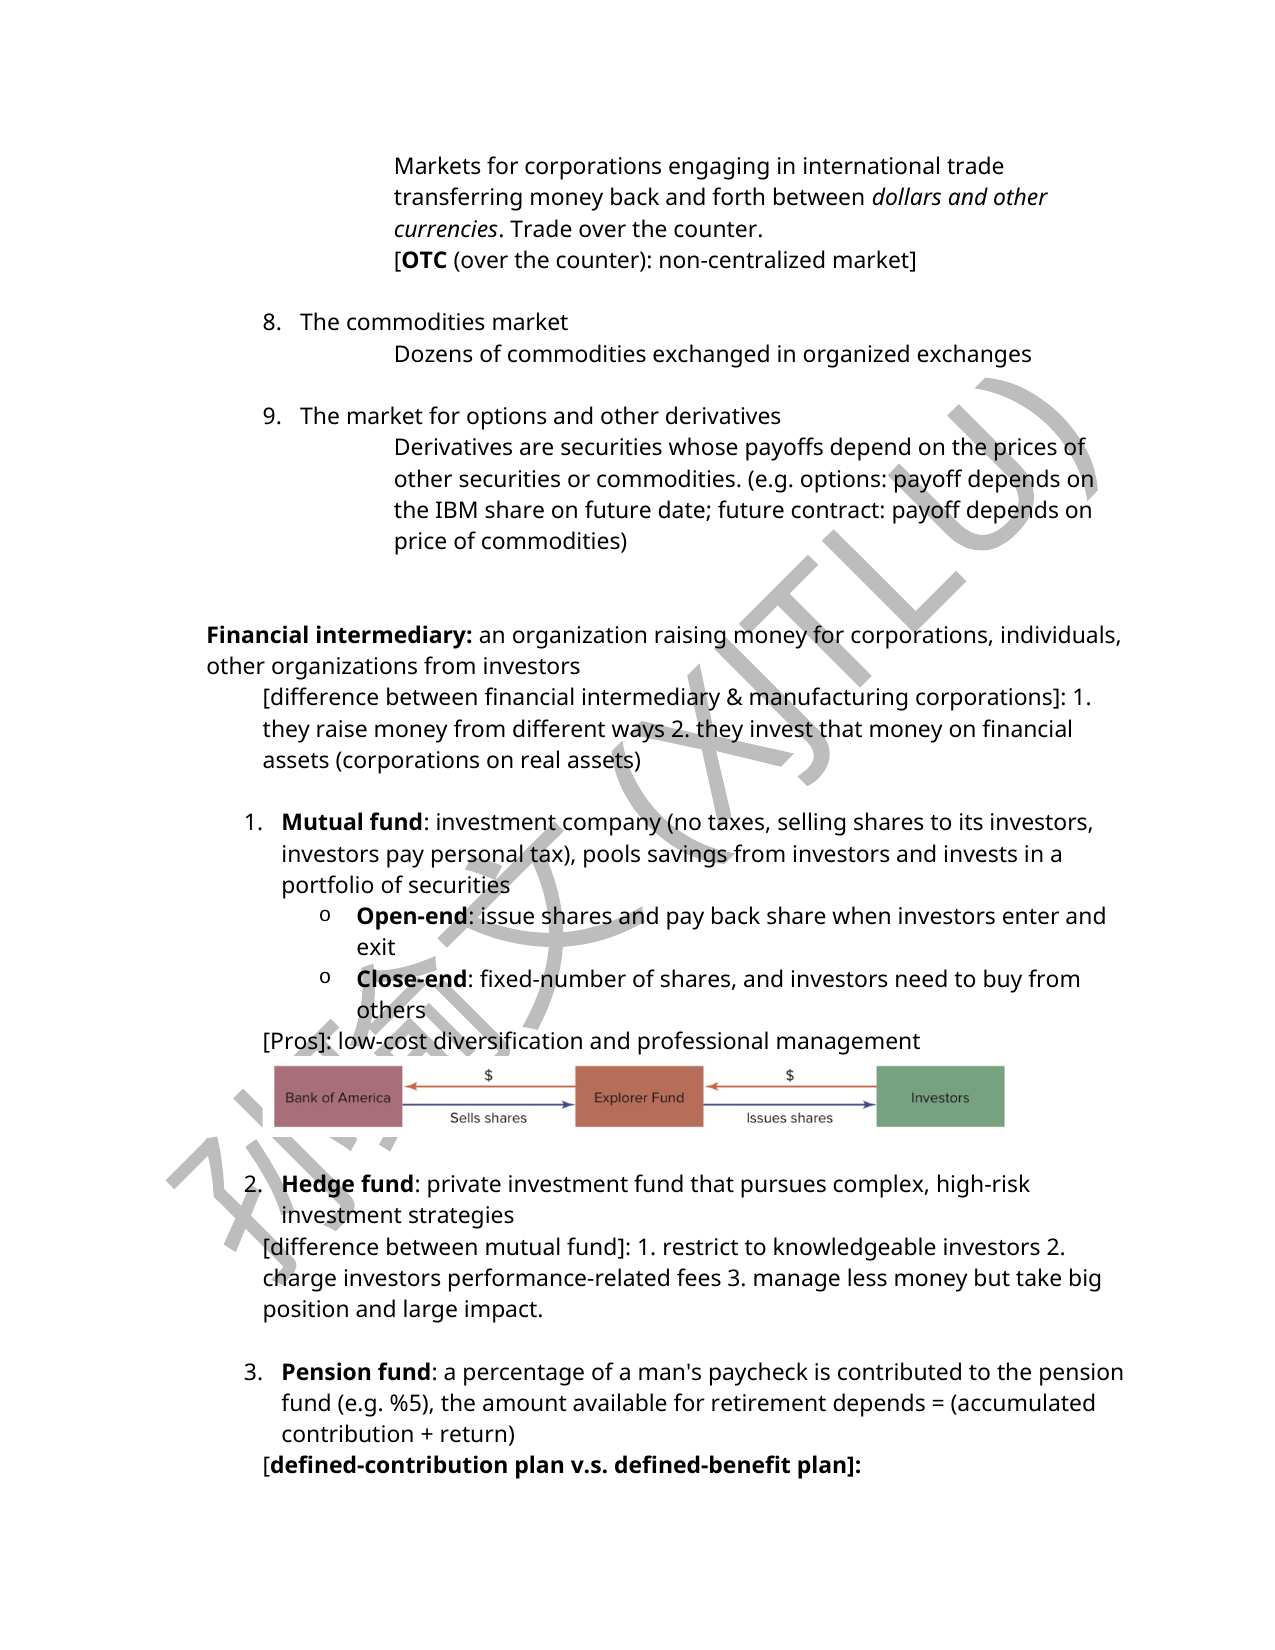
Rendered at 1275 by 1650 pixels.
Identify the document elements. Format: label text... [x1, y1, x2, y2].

list The market for options and other derivatives [262, 400, 1125, 431]
text Financial intermediary: an organization raising money for corporations, individuals, other organizations from investors [206, 619, 1125, 681]
text [difference between mutual fund]: 1. restrict to knowledgeable investors 2. charge investors performance-related fees 3. manage less money but take big position and large impact. [262, 1230, 1125, 1324]
list The commodities market [262, 306, 1125, 337]
text [defined-contribution plan v.s. defined-benefit plan]: [262, 1449, 1125, 1480]
text Derivatives are securities whose payoffs depend on the prices of other securities or commodities. (e.g. options: payoff depends on the IBM share on future date; future contract: payoff depends on price of commodities) [394, 431, 1125, 556]
picture [262, 1056, 1013, 1137]
list Mutual fund: investment company (no taxes, selling shares to its investors, investors pay personal tax), pools savings from investors and invests in a portfolio of securities [244, 806, 1125, 900]
text Dozens of commodities exchanged in organized exchanges [394, 337, 1125, 369]
text Markets for corporations engaging in international trade transferring money back and forth between dollars and other currencies. Trade over the counter. [394, 150, 1125, 244]
text [OTC (over the counter): non-centralized market] [394, 244, 1125, 275]
list Open-end: issue shares and pay back share when investors enter and exit [319, 900, 1125, 962]
text [Pros]: low-cost diversification and professional management [262, 1025, 1125, 1056]
list Close-end: fixed-number of shares, and investors need to buy from others [319, 962, 1125, 1025]
list Pension fund: a percentage of a man's paycheck is contributed to the pension fund (e.g. %5), the amount available for retirement depends = (accumulated contribution + return) [244, 1355, 1125, 1449]
text [difference between financial intermediary & manufacturing corporations]: 1. they raise money from different ways 2. they invest that money on financial assets (corporations on real assets) [262, 681, 1125, 775]
list Hedge fund: private investment fund that pursues complex, high-risk investment strategies [244, 1168, 1125, 1230]
